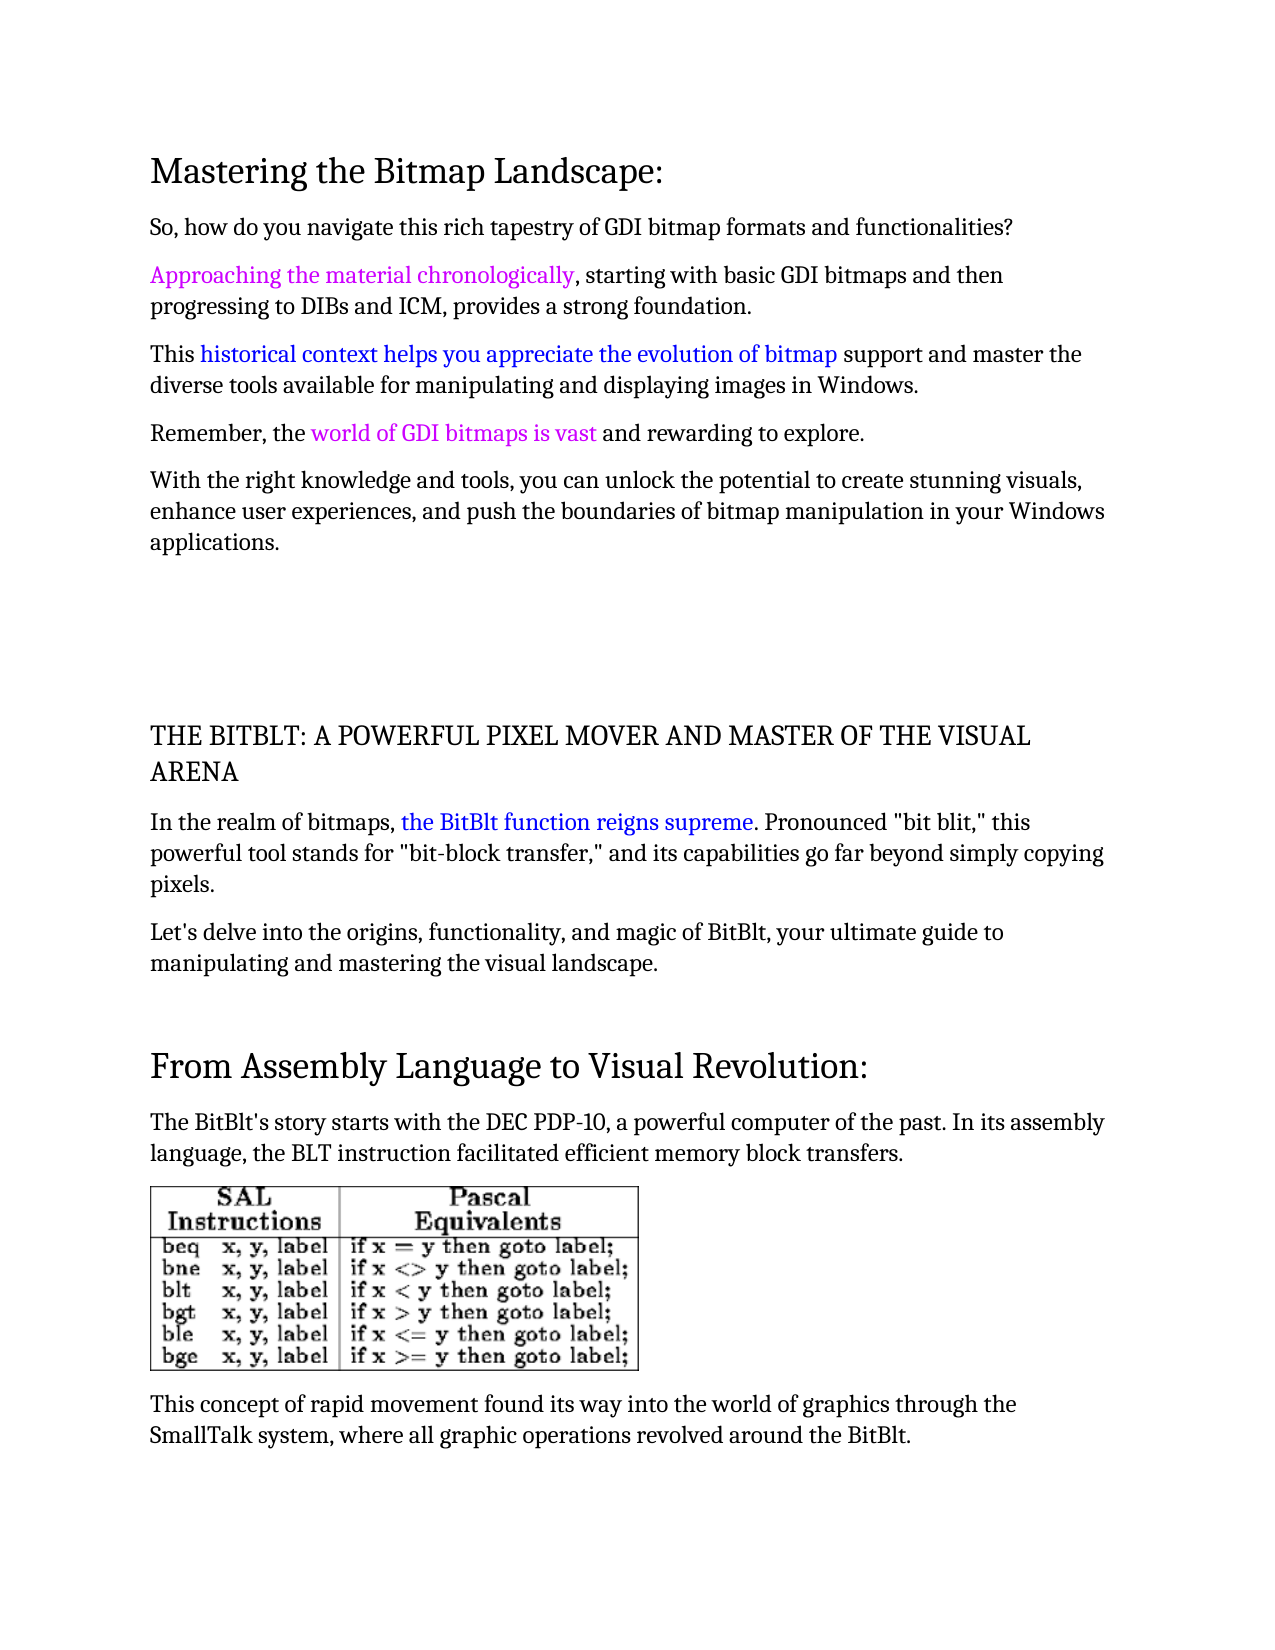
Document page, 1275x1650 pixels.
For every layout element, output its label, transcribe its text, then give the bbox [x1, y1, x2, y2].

text This concept of rapid movement found its way into the world of graphics through the SmallTalk system, where all graphic operations revolved around the BitBlt. [150, 1390, 1125, 1450]
text In the realm of bitmaps, the BitBlt function reigns supreme. Pronounced "bit blit," this powerful tool stands for "bit-block transfer," and its capabilities go far beyond simply copying pixels. [150, 808, 1125, 899]
text The BitBlt's story starts with the DEC PDP-10, a powerful computer of the past. In its assembly language, the BLT instruction facilitated efficient memory block transfers. [150, 1107, 1125, 1167]
text Remember, the world of GDI bitmaps is vast and rewarding to explore. [150, 418, 1125, 447]
text Let's delve into the origins, functionality, and magic of BitBlt, your ultimate guide to manipulating and mastering the visual landscape. [150, 918, 1125, 978]
text This historical context helps you appreciate the evolution of bitmap support and master the diverse tools available for manipulating and displaying images in Windows. [150, 340, 1125, 399]
picture [150, 1186, 639, 1371]
text From Assembly Language to Visual Revolution: [150, 1044, 1125, 1087]
text With the right knowledge and tools, you can unlock the potential to create stunning visuals, enhance user experiences, and push the boundaries of bitmap manipulation in your Windows applications. [150, 466, 1125, 557]
text Approaching the material chronologically, starting with basic GDI bitmaps and then progressing to DIBs and ICM, provides a strong foundation. [150, 261, 1125, 321]
text So, how do you navigate this rich tapestry of GDI bitmap formats and functionalities? [150, 213, 1125, 242]
text THE BITBLT: A POWERFUL PIXEL MOVER AND MASTER OF THE VISUAL ARENA [150, 719, 1125, 789]
text Mastering the Bitmap Landscape: [150, 150, 1125, 193]
